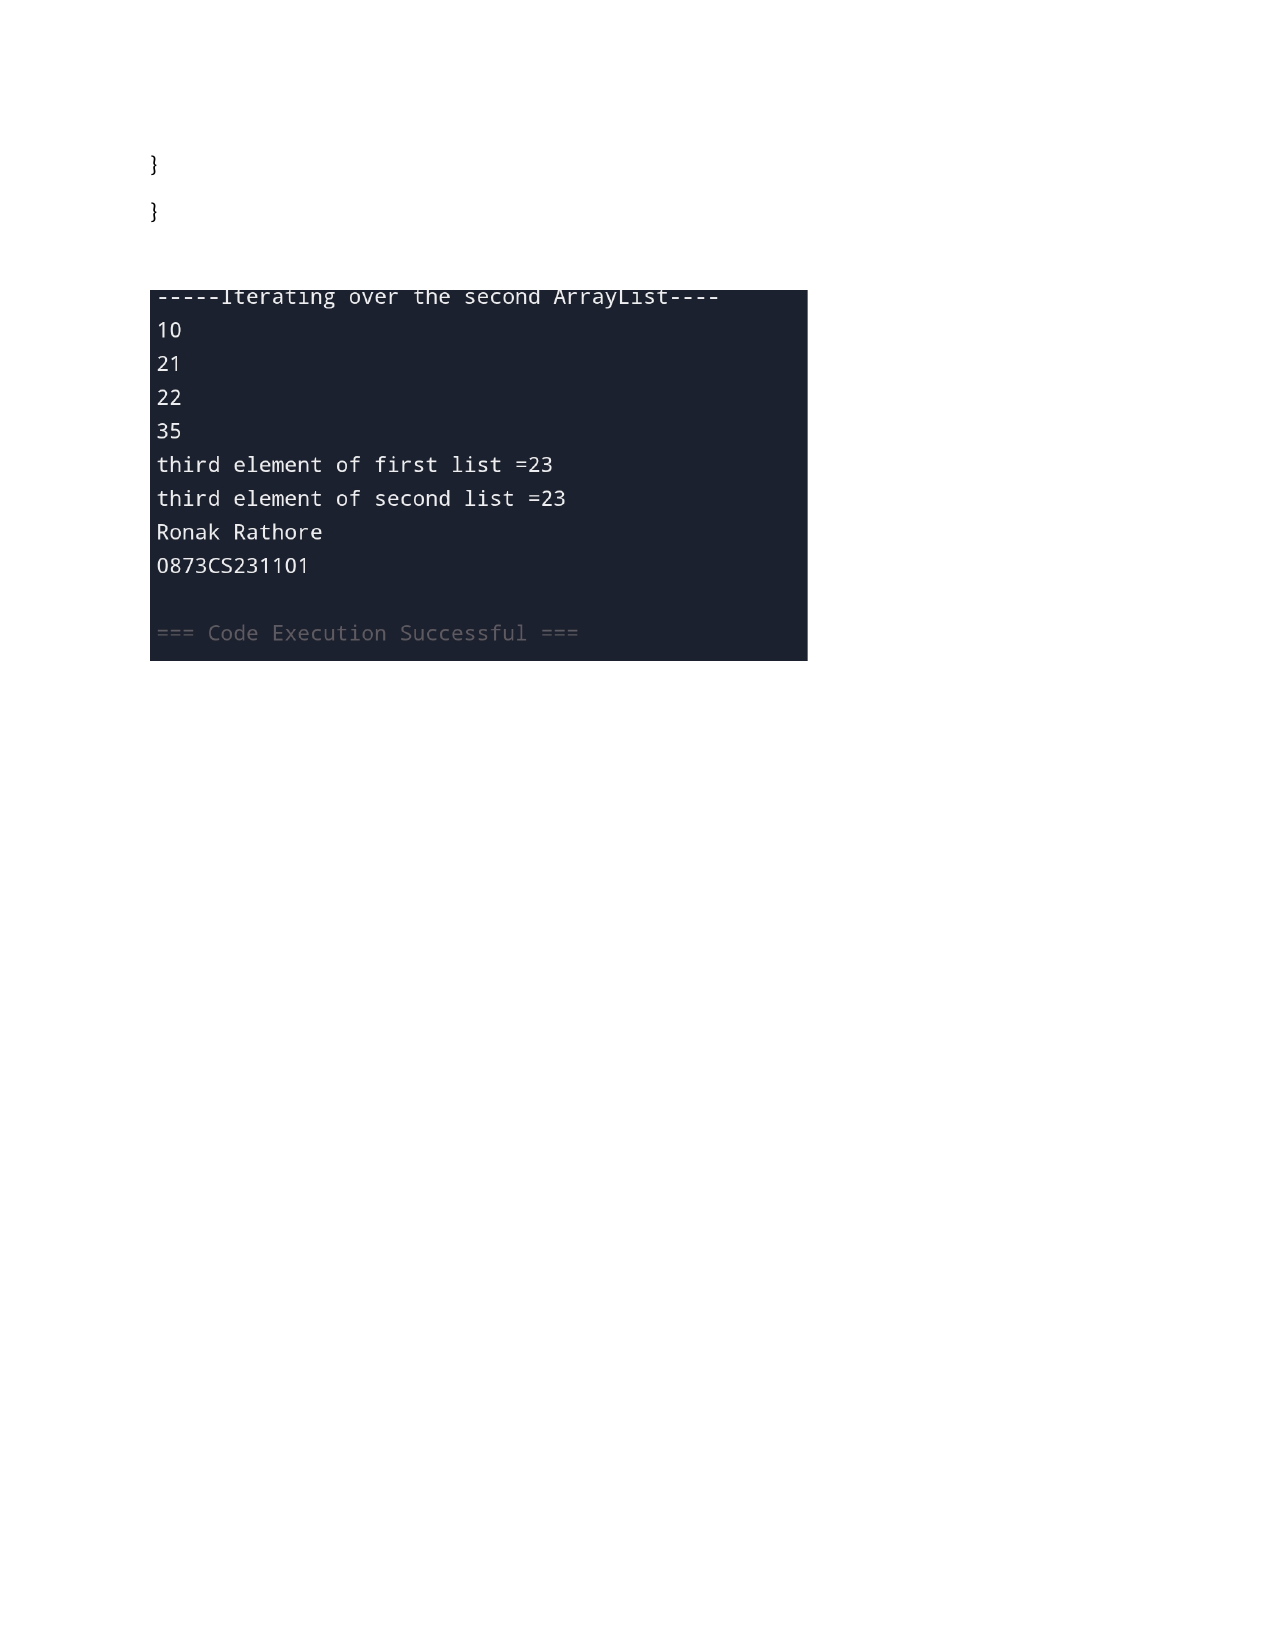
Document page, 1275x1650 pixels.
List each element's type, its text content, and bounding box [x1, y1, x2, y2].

picture [150, 290, 808, 661]
text } [150, 197, 1125, 225]
text } [150, 150, 1125, 178]
